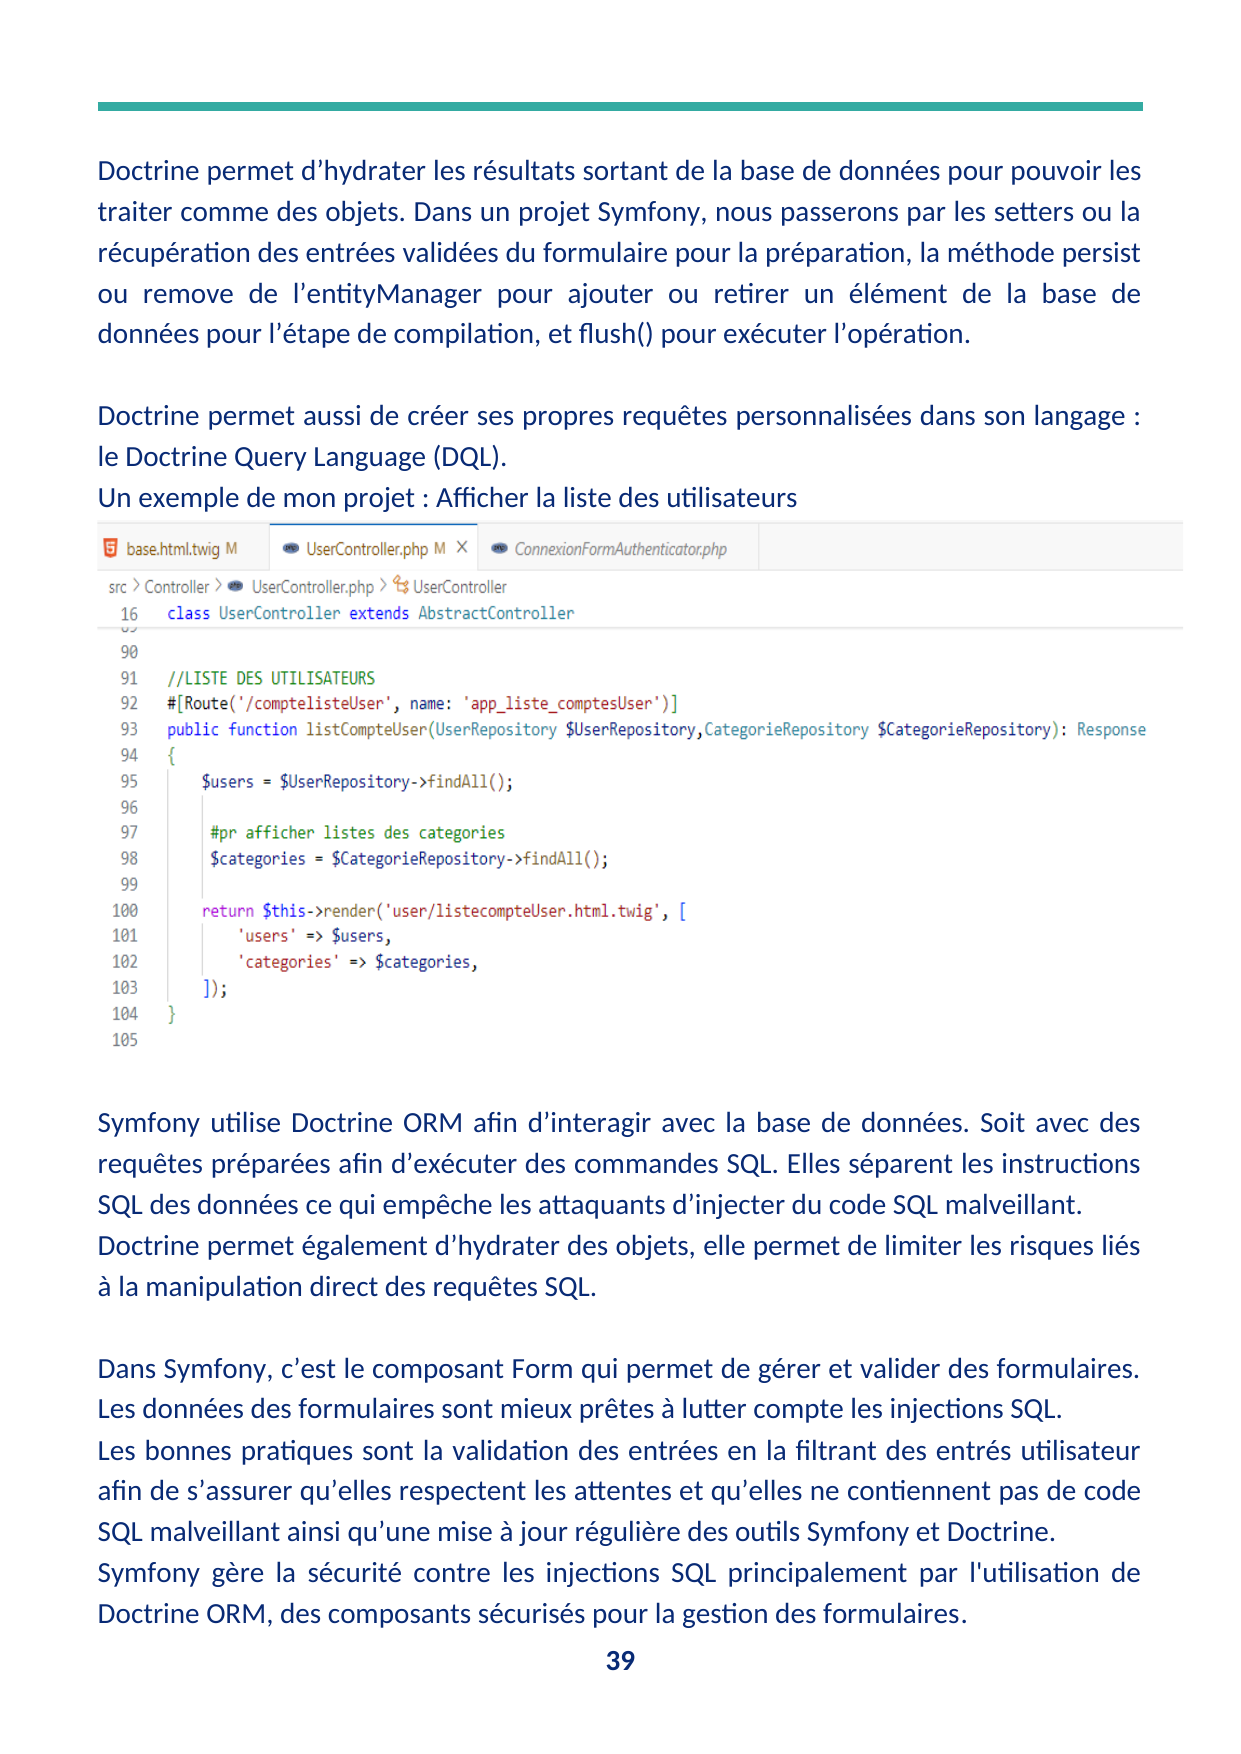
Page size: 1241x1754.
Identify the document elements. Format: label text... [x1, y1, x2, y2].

text Doctrine permet aussi de créer ses propres requêtes personnalisées dans son langage : le Doctrine Query Language (DQL). [97, 397, 1143, 474]
text Symfony utilise Doctrine ORM afin d’interagir avec la base de données. Soit avec des requêtes préparées afin d’exécuter des commandes SQL. Elles séparent les instructions SQL des données ce qui empêche les attaquants d’injecter du code SQL malveillant. [97, 1104, 1143, 1222]
text Les bonnes pratiques sont la validation des entrées en la filtrant des entrés utilisateur afin de s’assurer qu’elles respectent les attentes et qu’elles ne contiennent pas de code SQL malveillant ainsi qu’une mise à jour régulière des outils Symfony et Doctrine. [97, 1432, 1143, 1549]
text Doctrine permet également d’hydrater des objets, elle permet de limiter les risques liés à la manipulation direct des requêtes SQL. [97, 1227, 1143, 1303]
text Symfony gère la sécurité contre les injections SQL principalement par l'utilisation de Doctrine ORM, des composants sécurisés pour la gestion des formulaires. [97, 1554, 1143, 1631]
text Dans Symfony, c’est le composant Form qui permet de gérer et valider des formulaires. Les données des formulaires sont mieux prêtes à lutter compte les injections SQL. [97, 1350, 1143, 1426]
text Doctrine permet d’hydrater les résultats sortant de la base de données pour pouvoir les traiter comme des objets. Dans un projet Symfony, nous passerons par les setters ou la récupération des entrées validées du formulaire pour la préparation, la méthode persist ou remove de l’entityManager pour ajouter ou retirer un élément de la base de données pour l’étape de compilation, et flush() pour exécuter l’opération. [97, 152, 1143, 351]
text Un exemple de mon projet : Afficher la liste des utilisateurs [97, 479, 1143, 515]
picture [97, 520, 1184, 1058]
